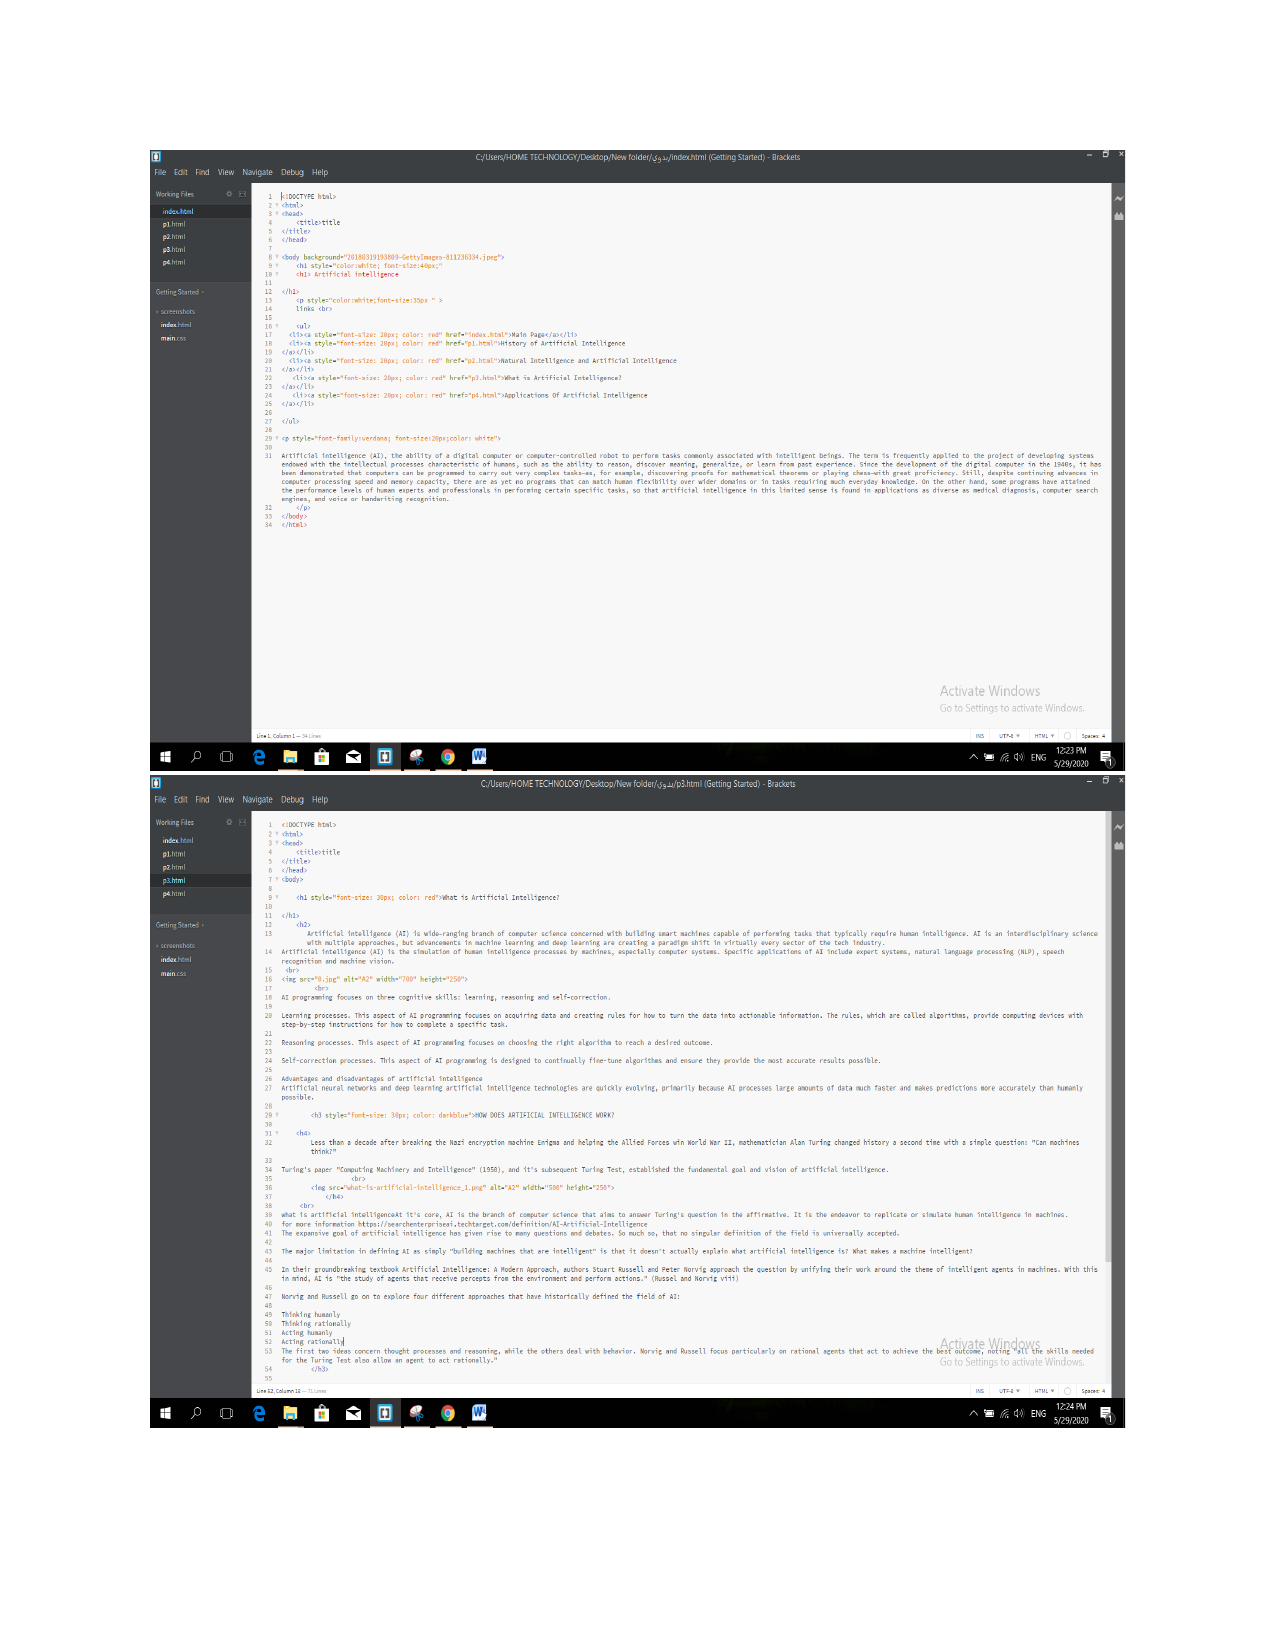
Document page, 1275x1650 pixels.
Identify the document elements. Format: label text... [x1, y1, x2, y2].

picture [150, 775, 1125, 1428]
picture [150, 150, 1125, 771]
